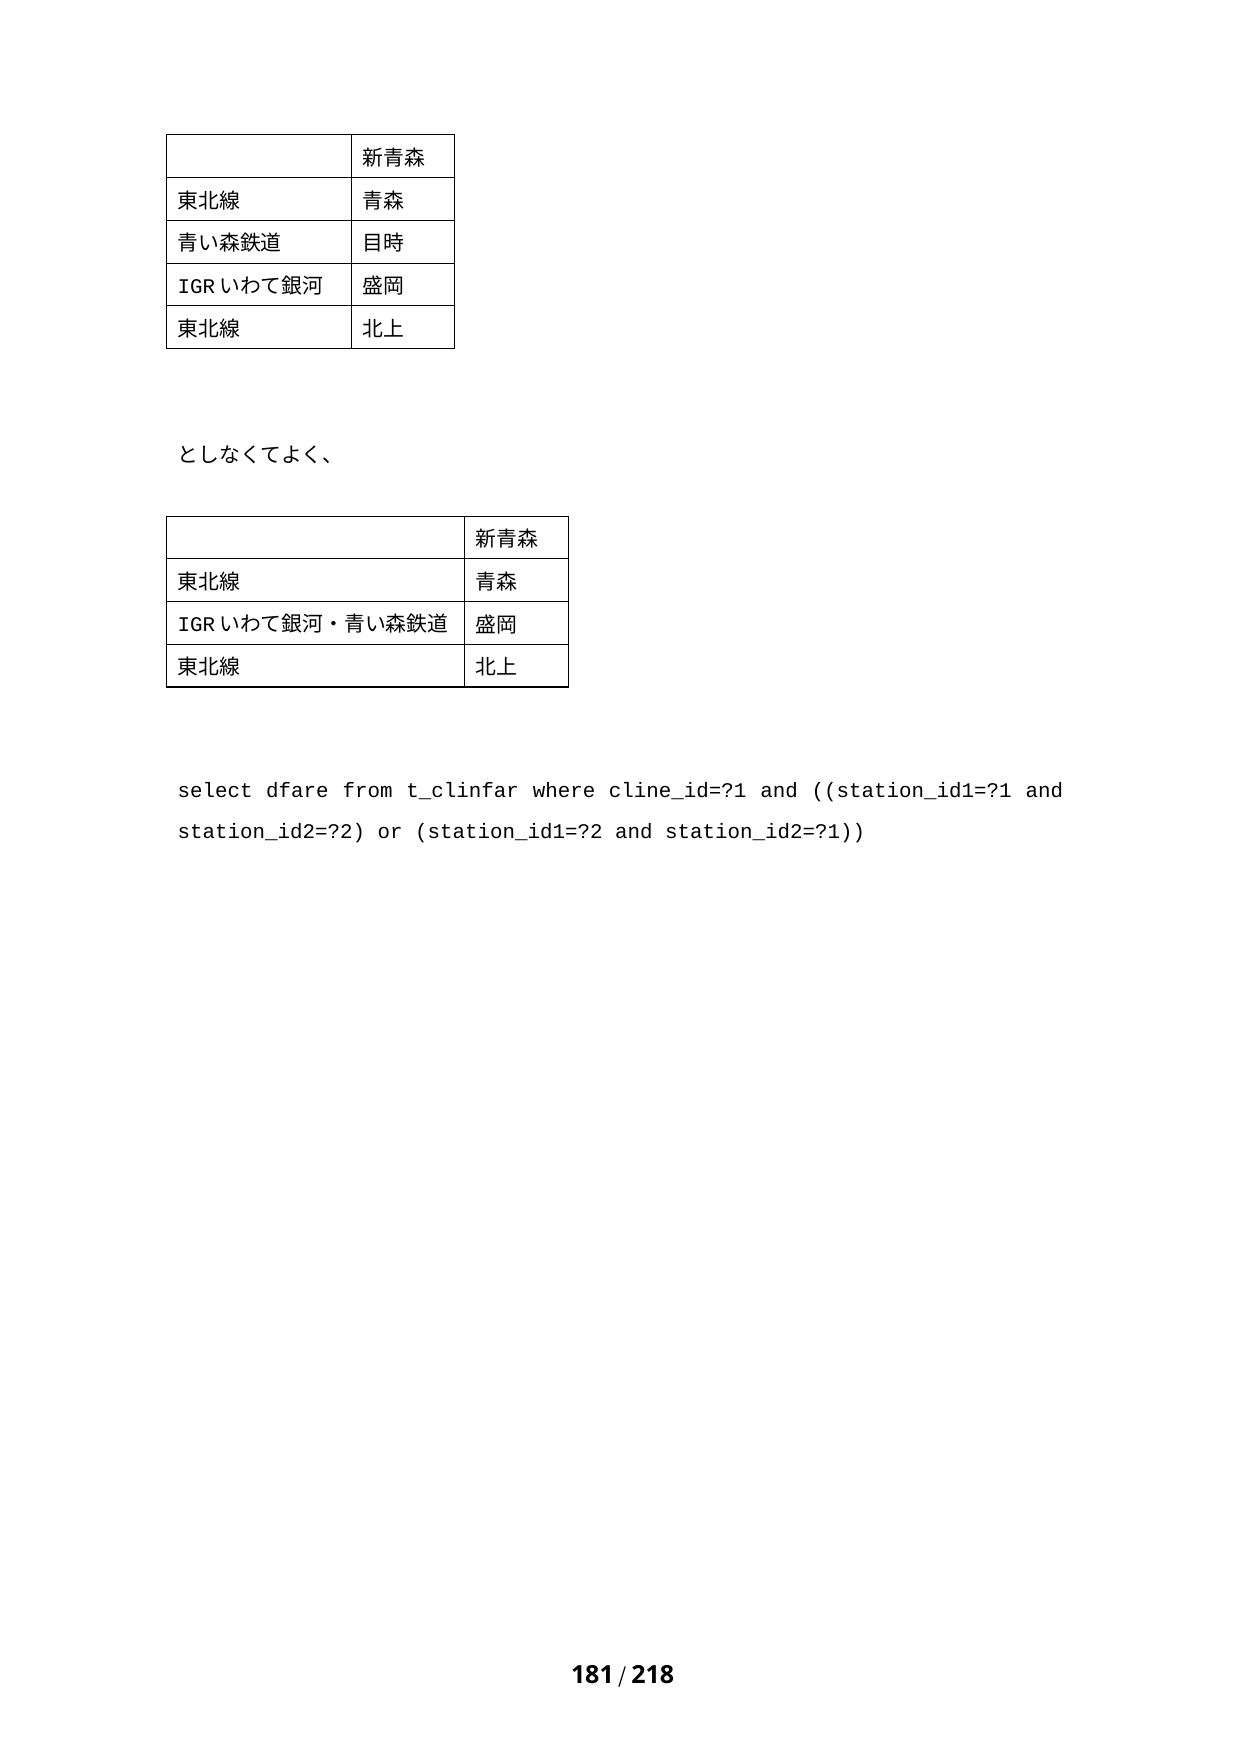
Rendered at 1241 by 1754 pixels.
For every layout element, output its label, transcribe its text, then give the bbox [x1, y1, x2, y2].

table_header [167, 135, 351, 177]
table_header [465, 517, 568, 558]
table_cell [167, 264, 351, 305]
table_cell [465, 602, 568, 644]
text select dfare from t_clinfar where cline_id=?1 and ((station_id1=?1 and station_id2=?2) or (station_id1=?2 and station_id2=?1)) [177, 771, 1063, 854]
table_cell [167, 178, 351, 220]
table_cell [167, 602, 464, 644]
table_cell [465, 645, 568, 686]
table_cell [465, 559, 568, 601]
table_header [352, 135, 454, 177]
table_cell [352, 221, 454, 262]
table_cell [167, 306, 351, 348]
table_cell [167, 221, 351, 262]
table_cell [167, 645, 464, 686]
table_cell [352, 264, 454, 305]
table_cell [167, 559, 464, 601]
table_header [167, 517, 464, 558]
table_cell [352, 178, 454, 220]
text としなくてよく、 [177, 432, 1063, 474]
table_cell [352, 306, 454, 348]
